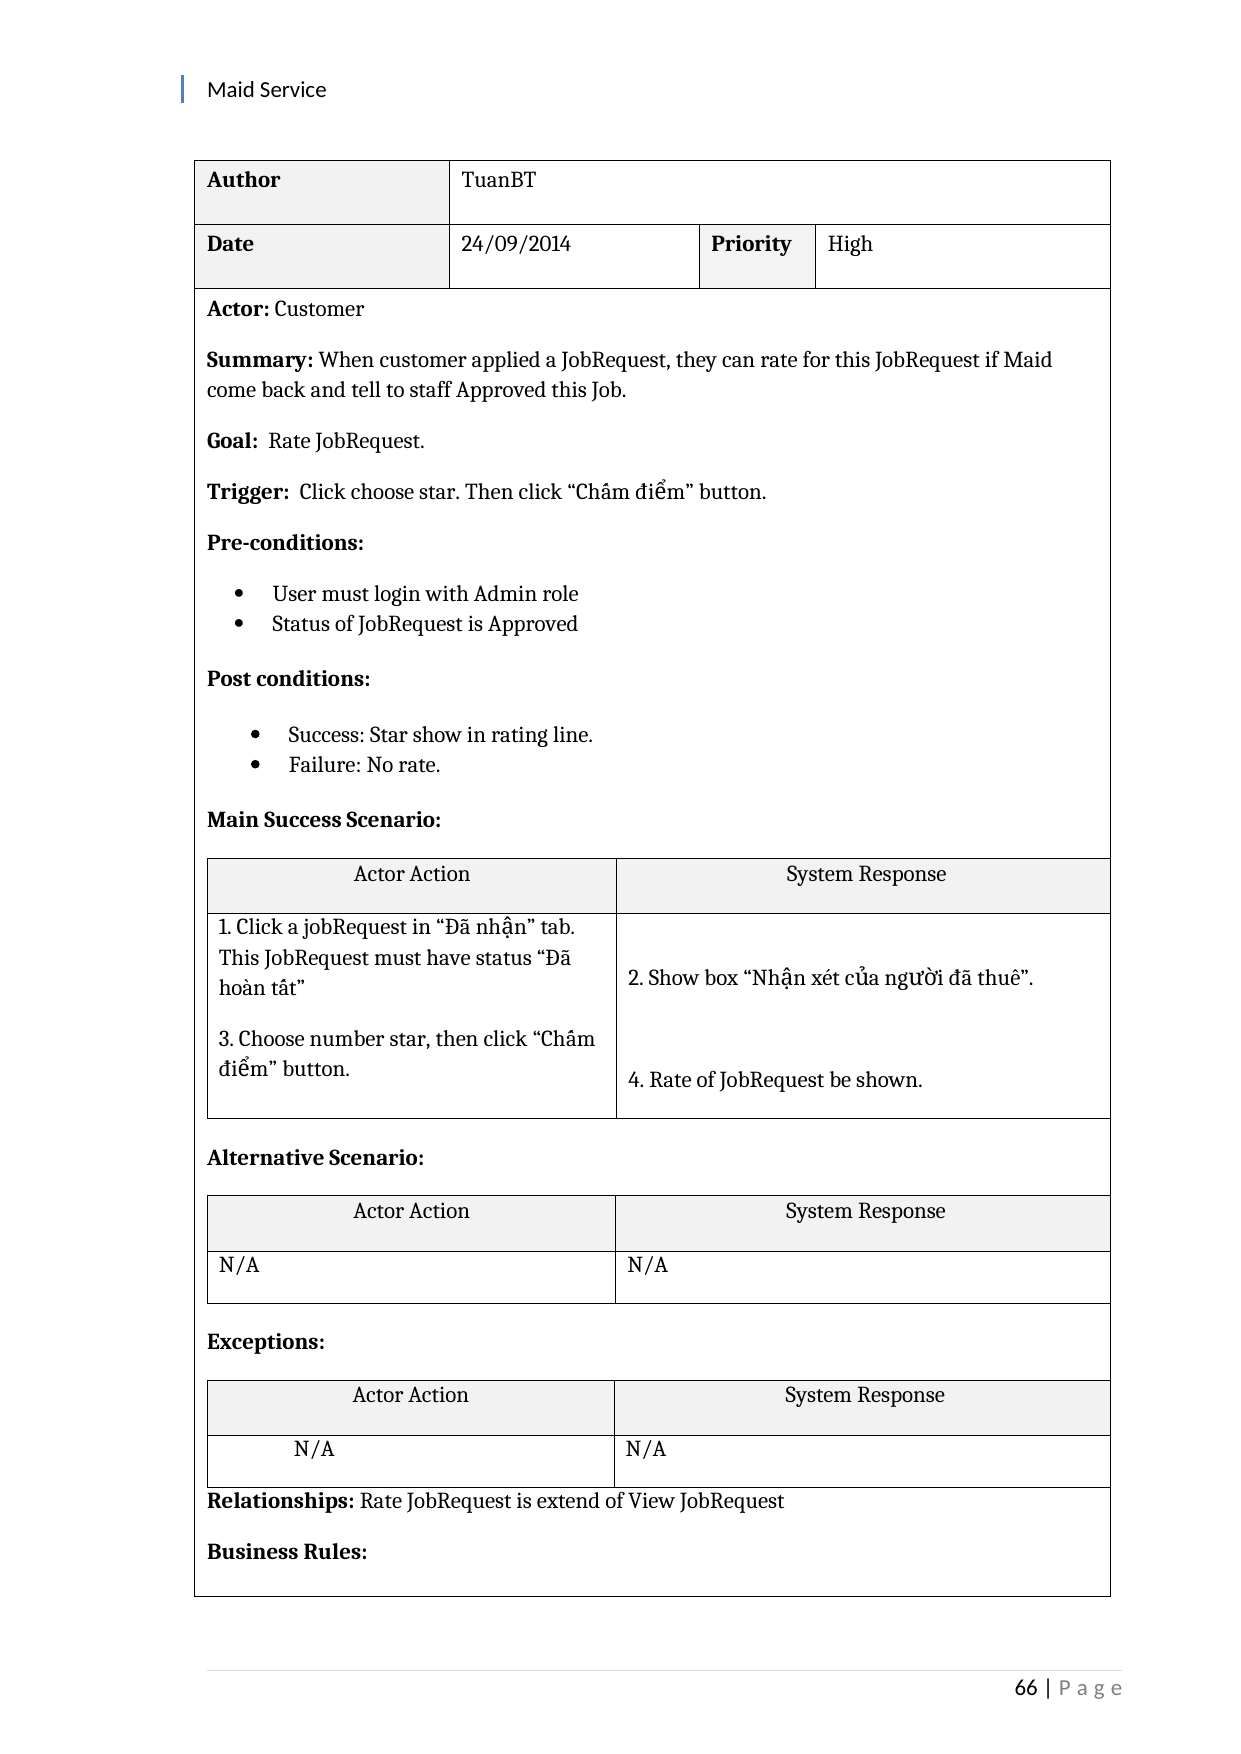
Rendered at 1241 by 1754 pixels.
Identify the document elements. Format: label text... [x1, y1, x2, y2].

table_cell Date [195, 225, 449, 288]
table_cell 24/09/2014 [450, 225, 699, 288]
table_cell Author [195, 161, 449, 224]
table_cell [195, 289, 1110, 1596]
table_cell High [816, 225, 1110, 288]
table_cell Priority [700, 225, 815, 288]
table_cell TuanBT [450, 161, 1110, 224]
